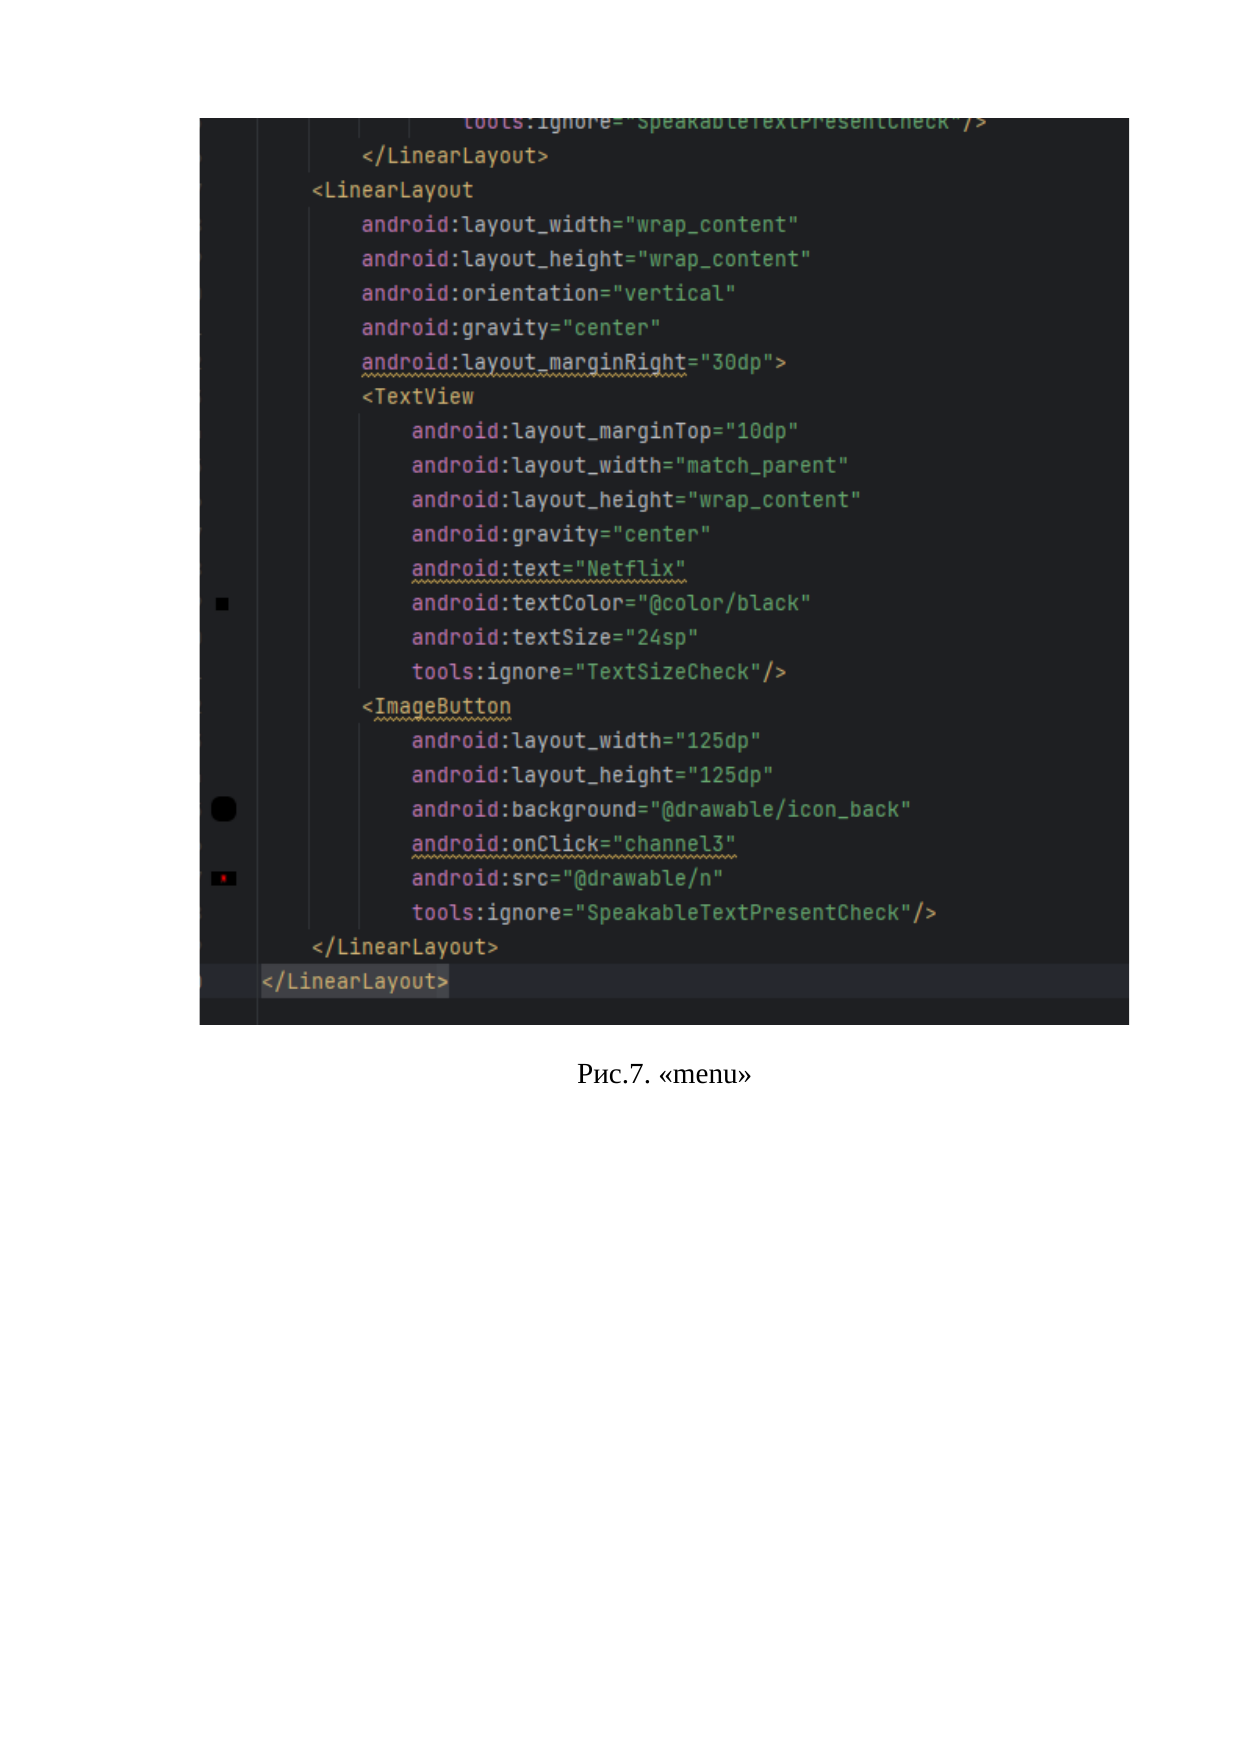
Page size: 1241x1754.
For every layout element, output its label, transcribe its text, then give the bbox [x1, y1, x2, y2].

text Рис.7. «menu» [177, 1056, 1152, 1089]
picture [199, 118, 1130, 1025]
